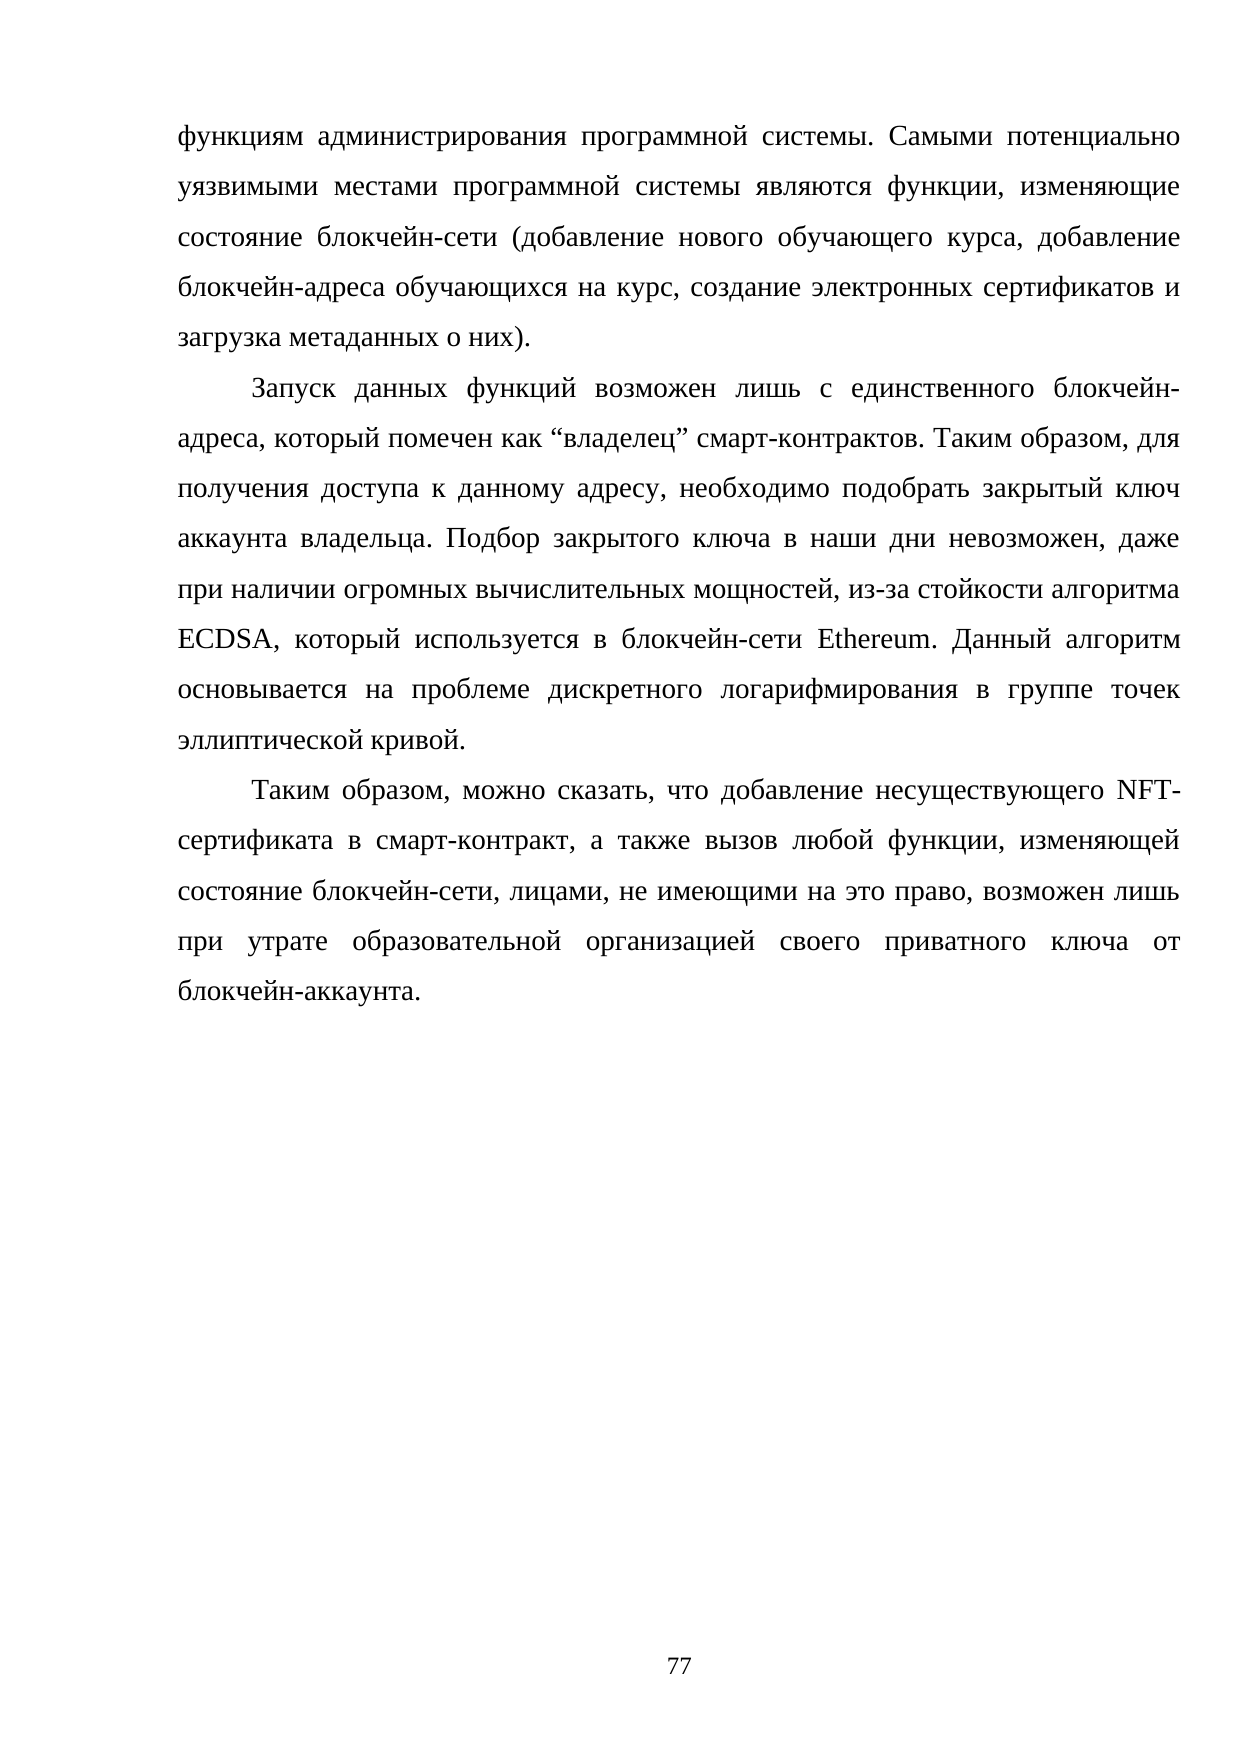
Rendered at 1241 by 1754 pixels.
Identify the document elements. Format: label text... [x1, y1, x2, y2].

text Таким образом, можно сказать, что добавление несуществующего NFT-сертификата в смарт-контракт, а также вызов любой функции, изменяющей состояние блокчейн-сети, лицами, не имеющими на это право, возможен лишь при утрате образовательной организацией своего приватного ключа от блокчейн-аккаунта. [177, 772, 1181, 1007]
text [177, 118, 1181, 353]
text Запуск данных функций возможен лишь с единственного блокчейн-адреса, который помечен как “владелец” смарт-контрактов. Таким образом, для получения доступа к данному адресу, необходимо подобрать закрытый ключ аккаунта владельца. Подбор закрытого ключа в наши дни невозможен, даже при наличии огромных вычислительных мощностей, из-за стойкости алгоритма ECDSA, который используется в блокчейн-сети Ethereum. Данный алгоритм основывается на проблеме дискретного логарифмирования в группе точек эллиптической кривой. [177, 370, 1181, 755]
